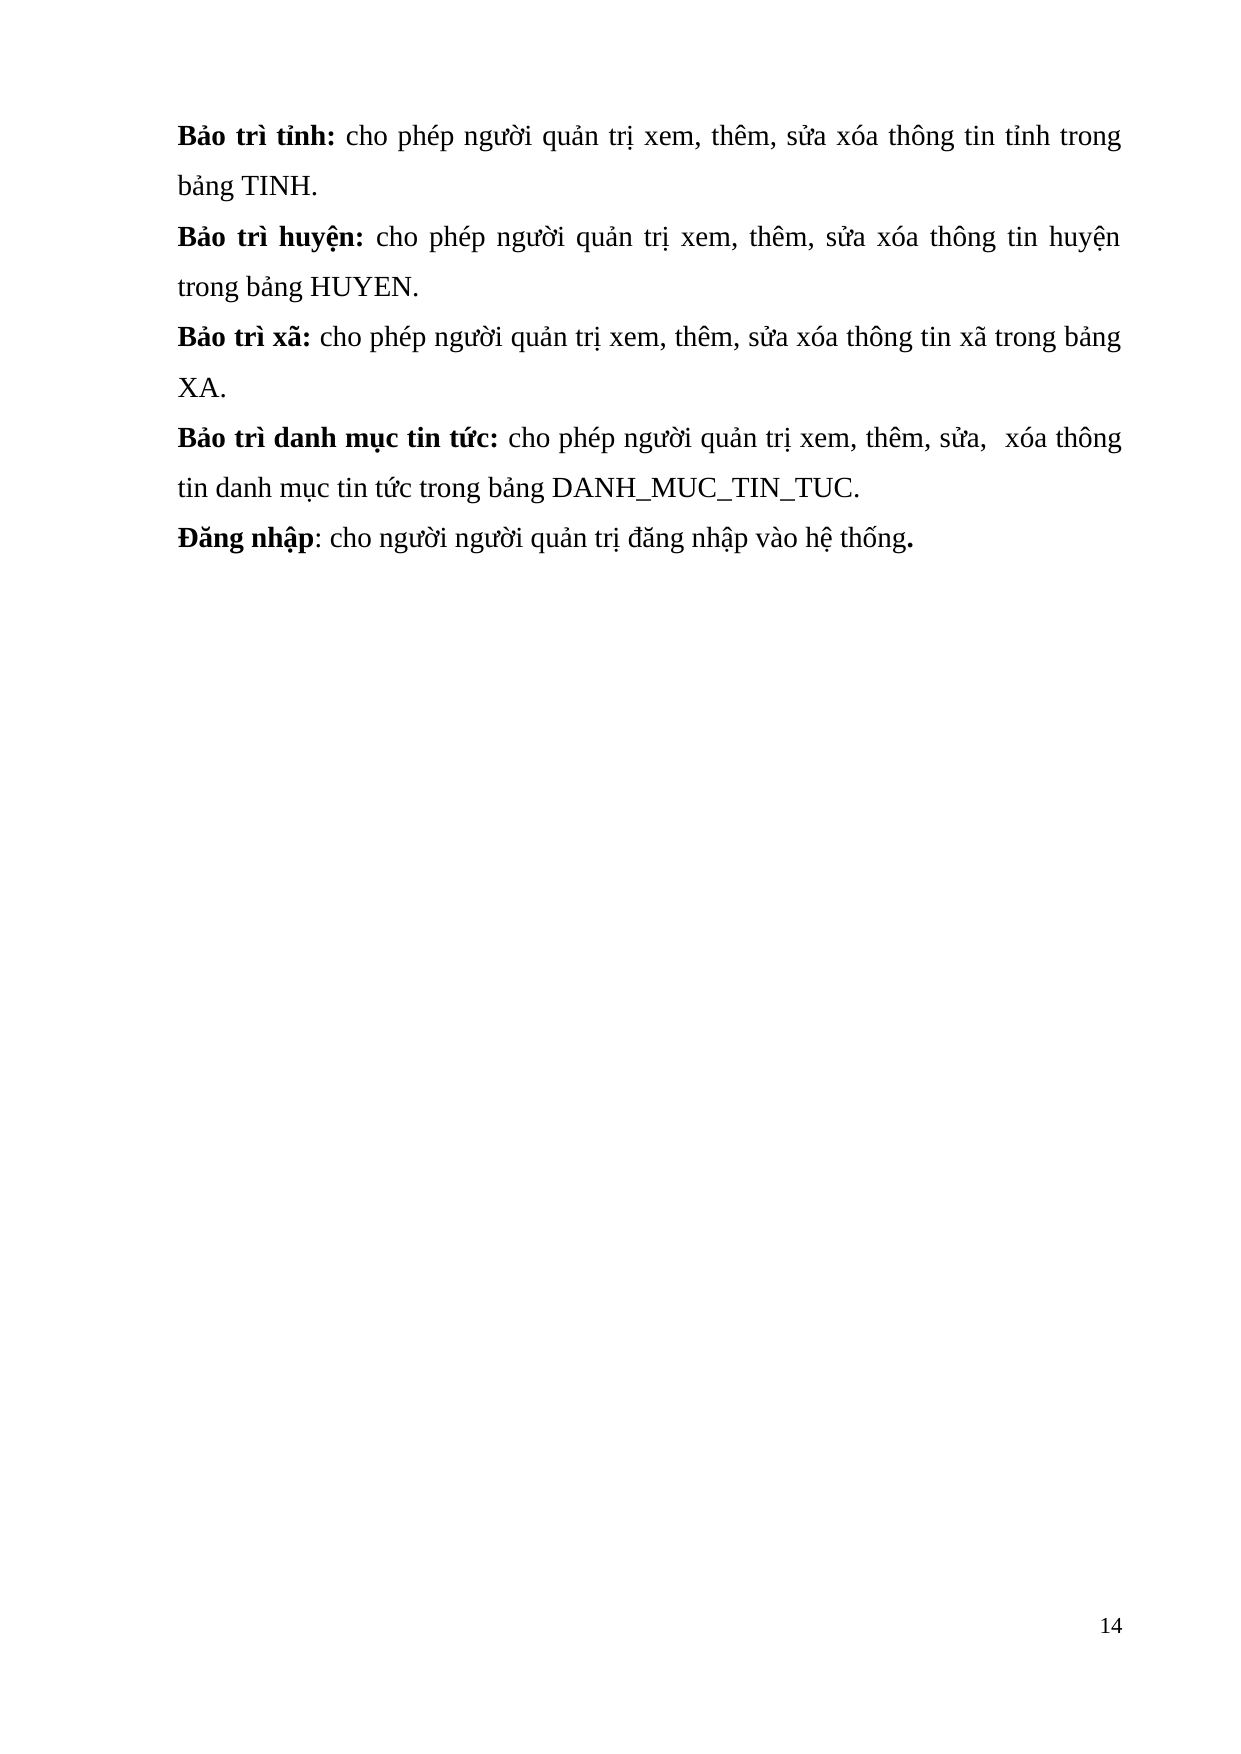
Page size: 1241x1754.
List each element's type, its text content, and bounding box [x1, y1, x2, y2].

text Bảo trì huyện: cho phép người quản trị xem, thêm, sửa xóa thông tin huyện trong bảng HUYEN. [177, 219, 1122, 303]
list Đăng nhập: cho người người quản trị đăng nhập vào hệ thống. [177, 521, 1122, 554]
text Bảo trì danh mục tin tức: cho phép người quản trị xem, thêm, sửa, xóa thông tin danh mục tin tức trong bảng DANH_MUC_TIN_TUC. [177, 420, 1122, 504]
text Bảo trì xã: cho phép người quản trị xem, thêm, sửa xóa thông tin xã trong bảng XA. [177, 319, 1122, 403]
text Bảo trì tỉnh: cho phép người quản trị xem, thêm, sửa xóa thông tin tỉnh trong bảng TINH. [177, 118, 1122, 202]
